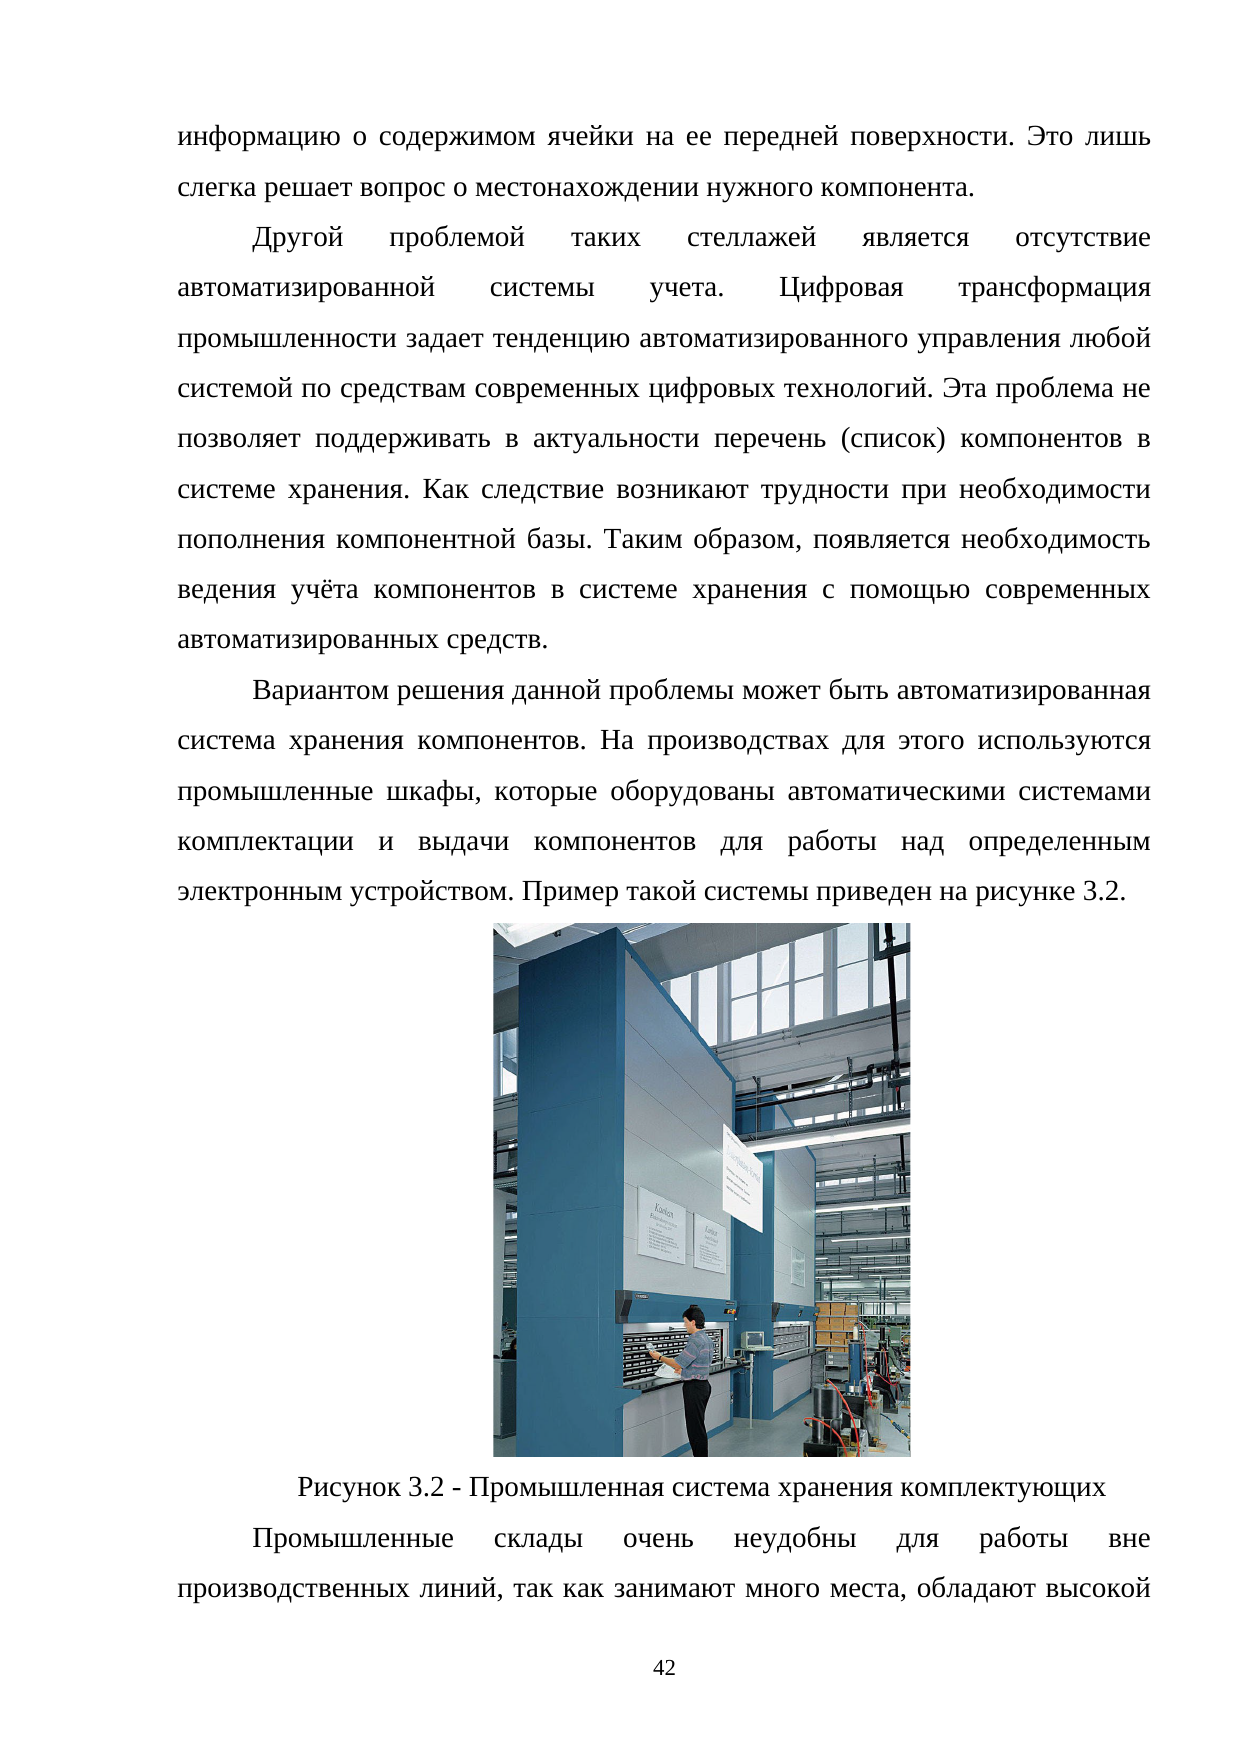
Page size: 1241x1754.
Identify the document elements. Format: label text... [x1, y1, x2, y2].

text Вариантом решения данной проблемы может быть автоматизированная система хранения компонентов. На производствах для этого используются промышленные шкафы, которые оборудованы автоматическими системами комплектации и выдачи компонентов для работы над определенным электронным устройством. Пример такой системы приведен на рисунке 3.2. [177, 672, 1152, 907]
text Другой проблемой таких стеллажей является отсутствие автоматизированной системы учета. Цифровая трансформация промышленности задает тенденцию автоматизированного управления любой системой по средствам современных цифровых технологий. Эта проблема не позволяет поддерживать в актуальности перечень (список) компонентов в системе хранения. Как следствие возникают трудности при необходимости пополнения компонентной базы. Таким образом, появляется необходимость ведения учёта компонентов в системе хранения с помощью современных автоматизированных средств. [177, 219, 1152, 655]
text Рисунок 3.2 - Промышленная система хранения комплектующих [177, 1469, 1152, 1503]
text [177, 118, 1152, 202]
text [177, 1520, 1152, 1604]
